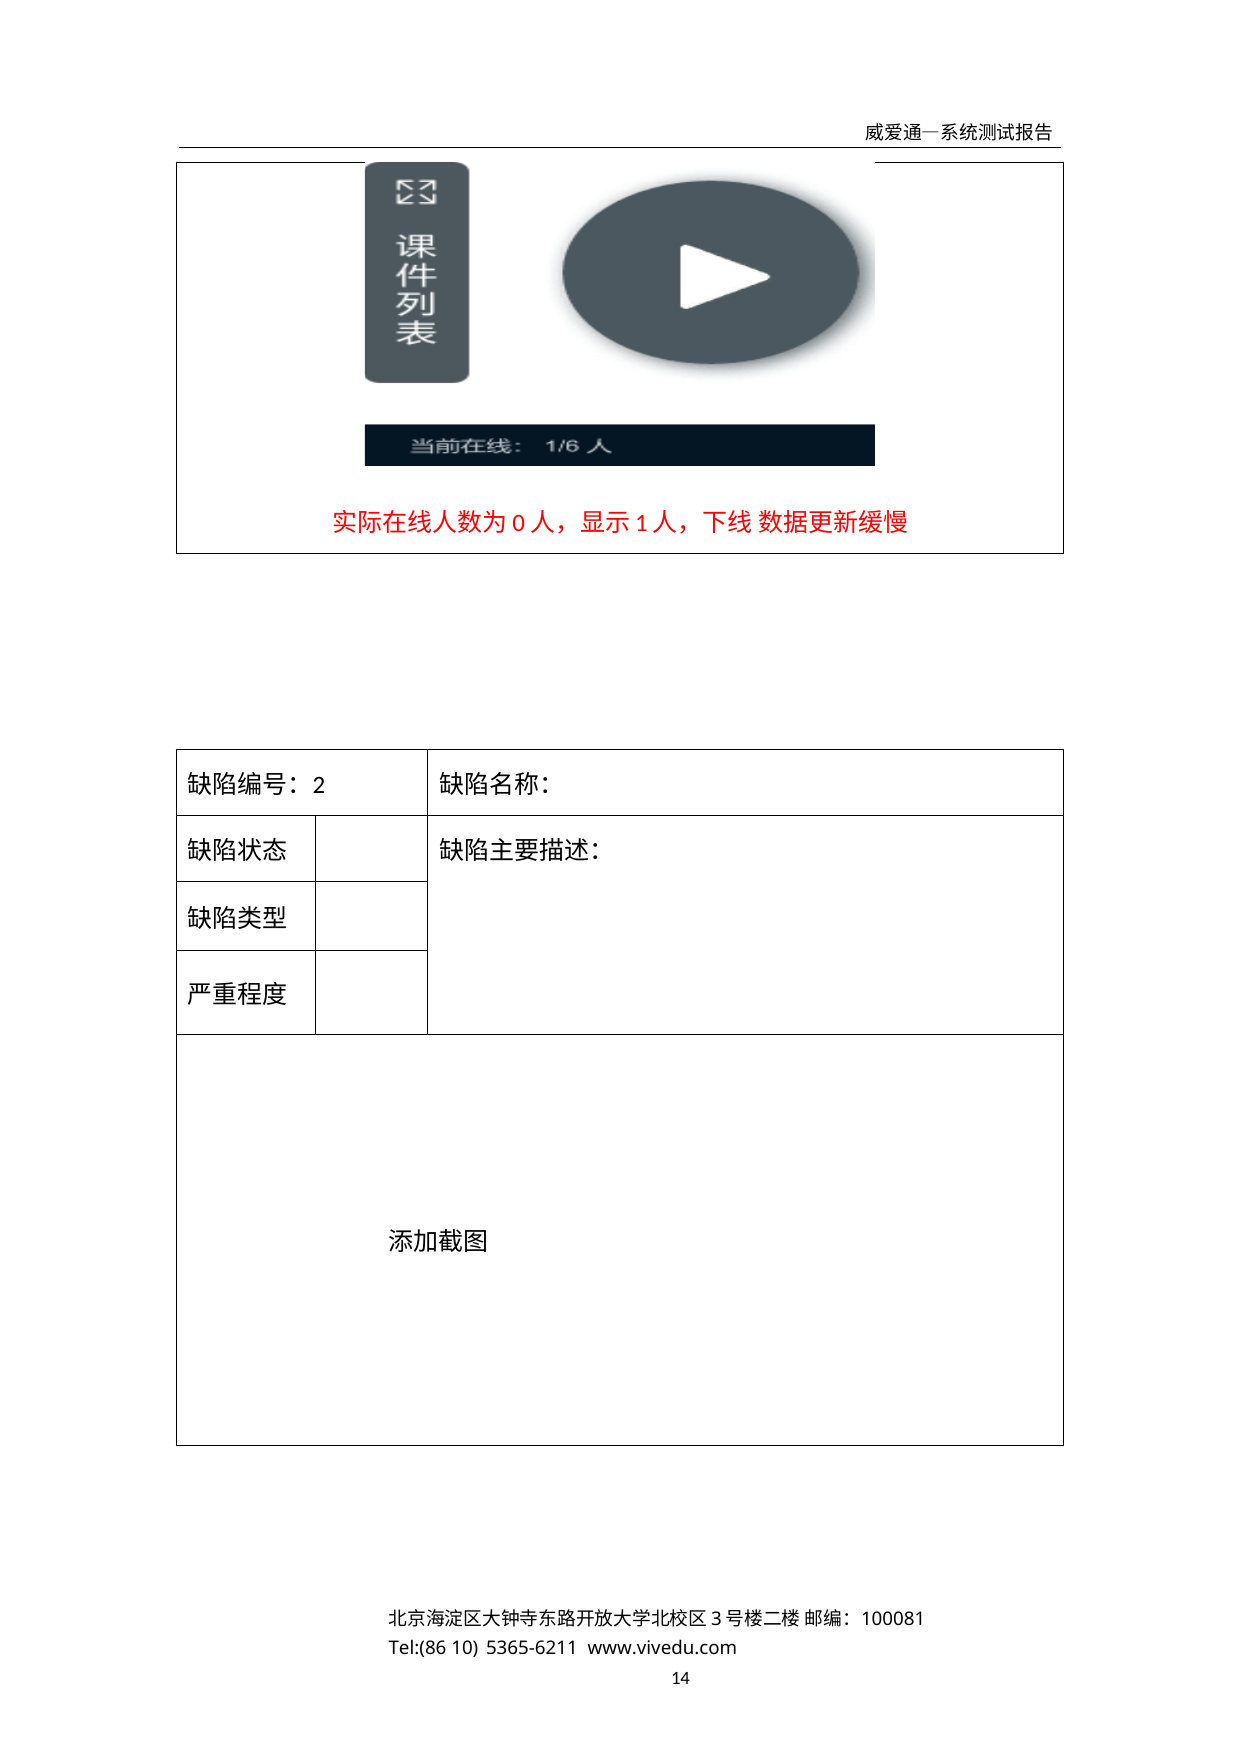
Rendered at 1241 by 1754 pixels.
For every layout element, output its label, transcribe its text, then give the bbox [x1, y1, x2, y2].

table_cell 添加截图 [177, 1035, 1063, 1445]
table_cell 严重程度 [177, 951, 315, 1033]
table_cell 缺陷主要描述： [428, 816, 1063, 1033]
table_cell [316, 816, 427, 881]
table_cell [316, 951, 427, 1033]
table_cell 缺陷类型 [177, 882, 315, 950]
table_header 缺陷编号：2 [177, 750, 427, 815]
table_header 缺陷名称： [428, 750, 1063, 815]
picture [364, 162, 875, 466]
table_cell 缺陷状态 [177, 816, 315, 881]
table_cell [316, 882, 427, 950]
table_cell 实际在线人数为0人，显示1人，下线 数据更新缓慢 [177, 163, 1063, 553]
